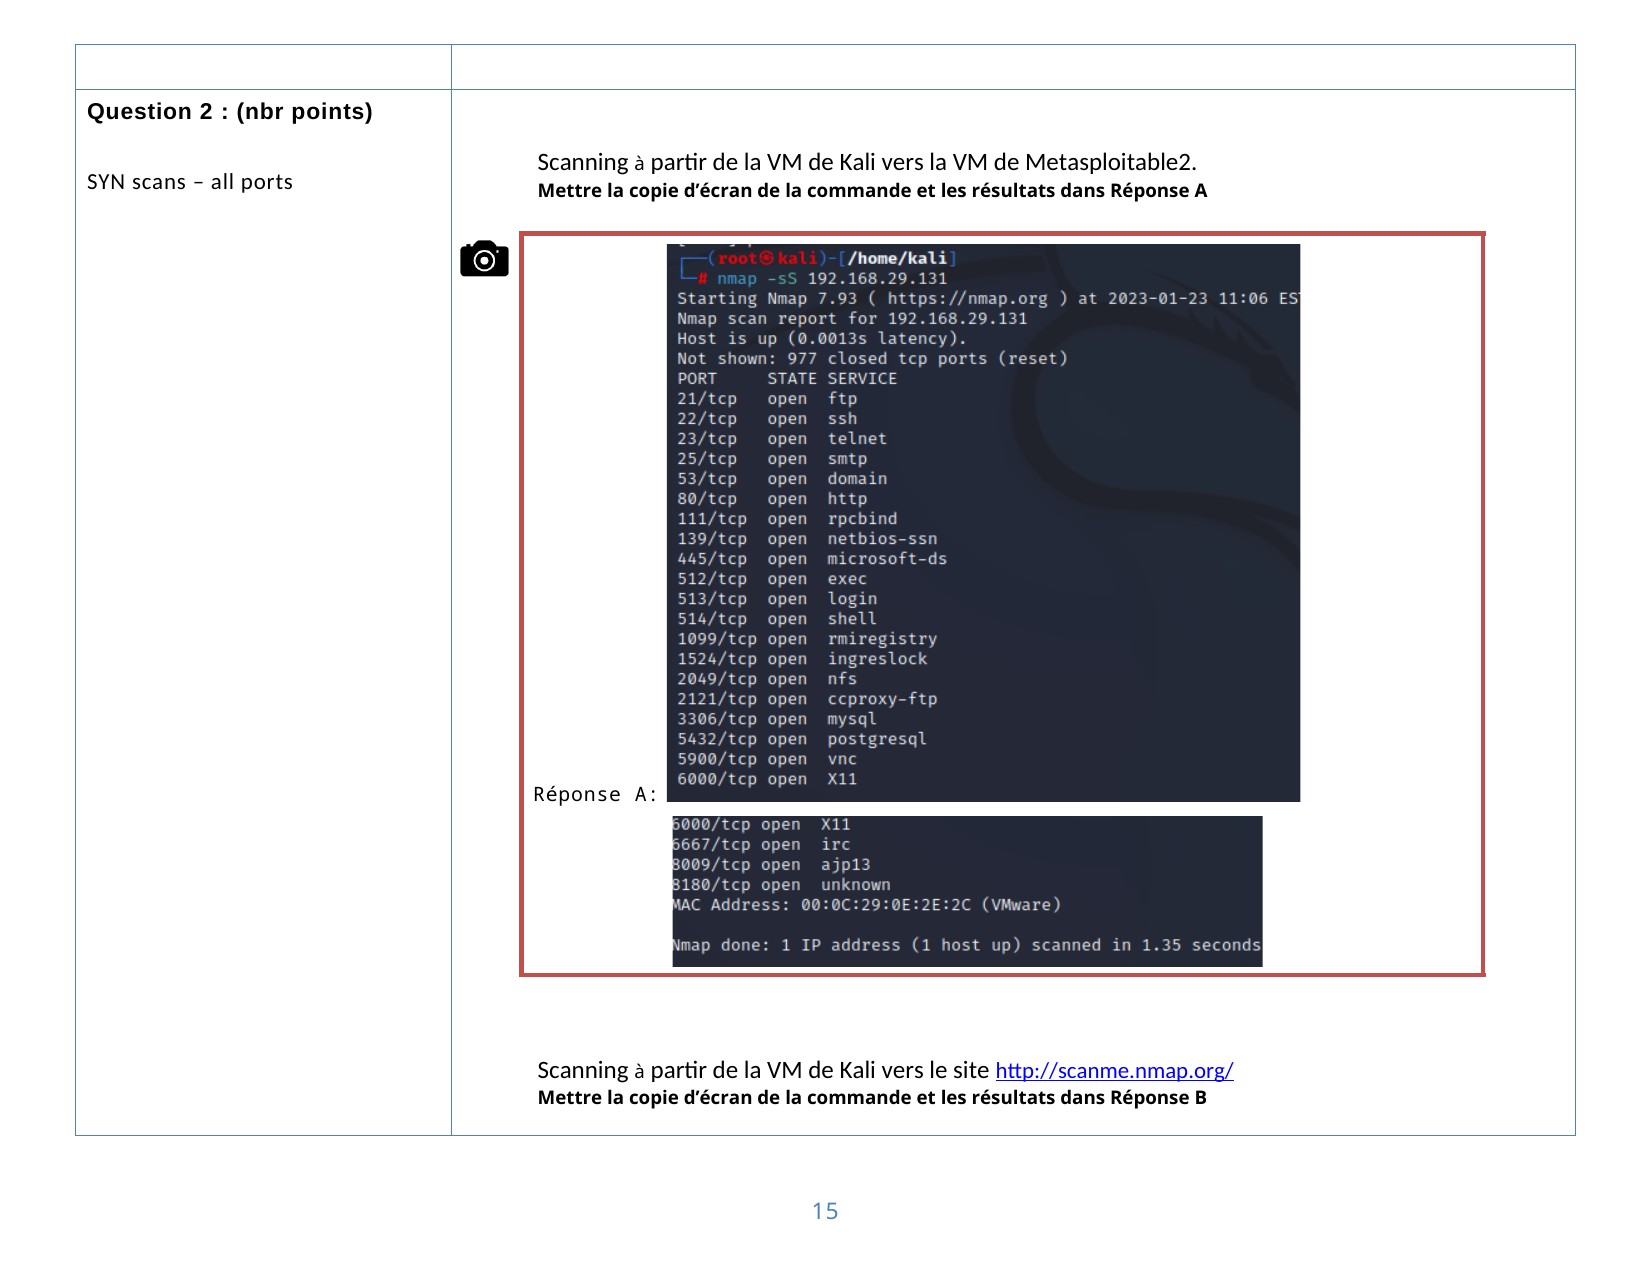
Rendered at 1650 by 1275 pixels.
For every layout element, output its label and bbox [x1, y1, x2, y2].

table_cell [452, 45, 1575, 88]
table_cell [76, 45, 451, 88]
picture [672, 816, 1263, 967]
picture [457, 237, 513, 279]
picture [666, 244, 1301, 802]
table_cell [452, 90, 1575, 1135]
table_cell [76, 90, 451, 1135]
